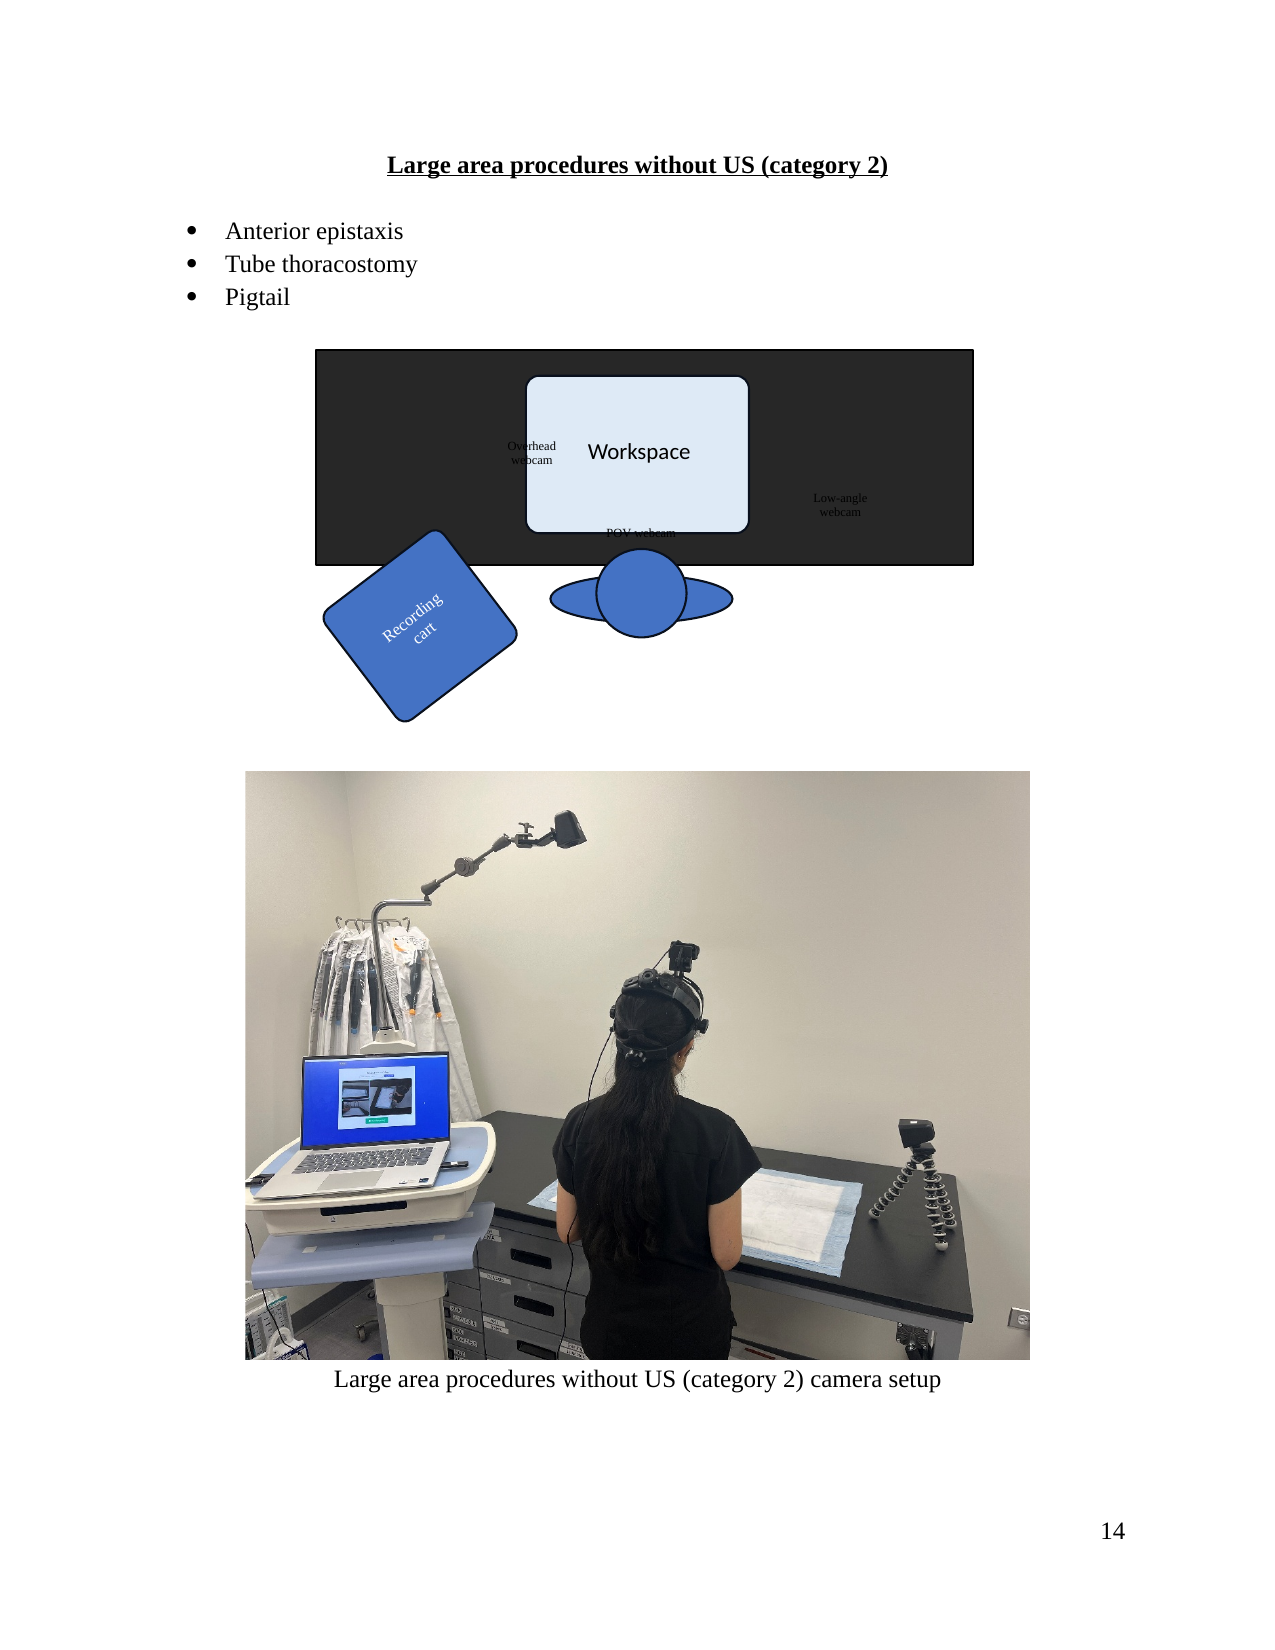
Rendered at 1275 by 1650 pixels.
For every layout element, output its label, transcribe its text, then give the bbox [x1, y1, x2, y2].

text Large area procedures without US (category 2) camera setup [150, 1364, 1125, 1393]
list Tube thoracostomy [187, 249, 1125, 278]
picture [245, 771, 1030, 1360]
list Anterior epistaxis [187, 216, 1125, 245]
list Pigtail [187, 282, 1125, 311]
text Large area procedures without US (category 2) [150, 150, 1125, 179]
